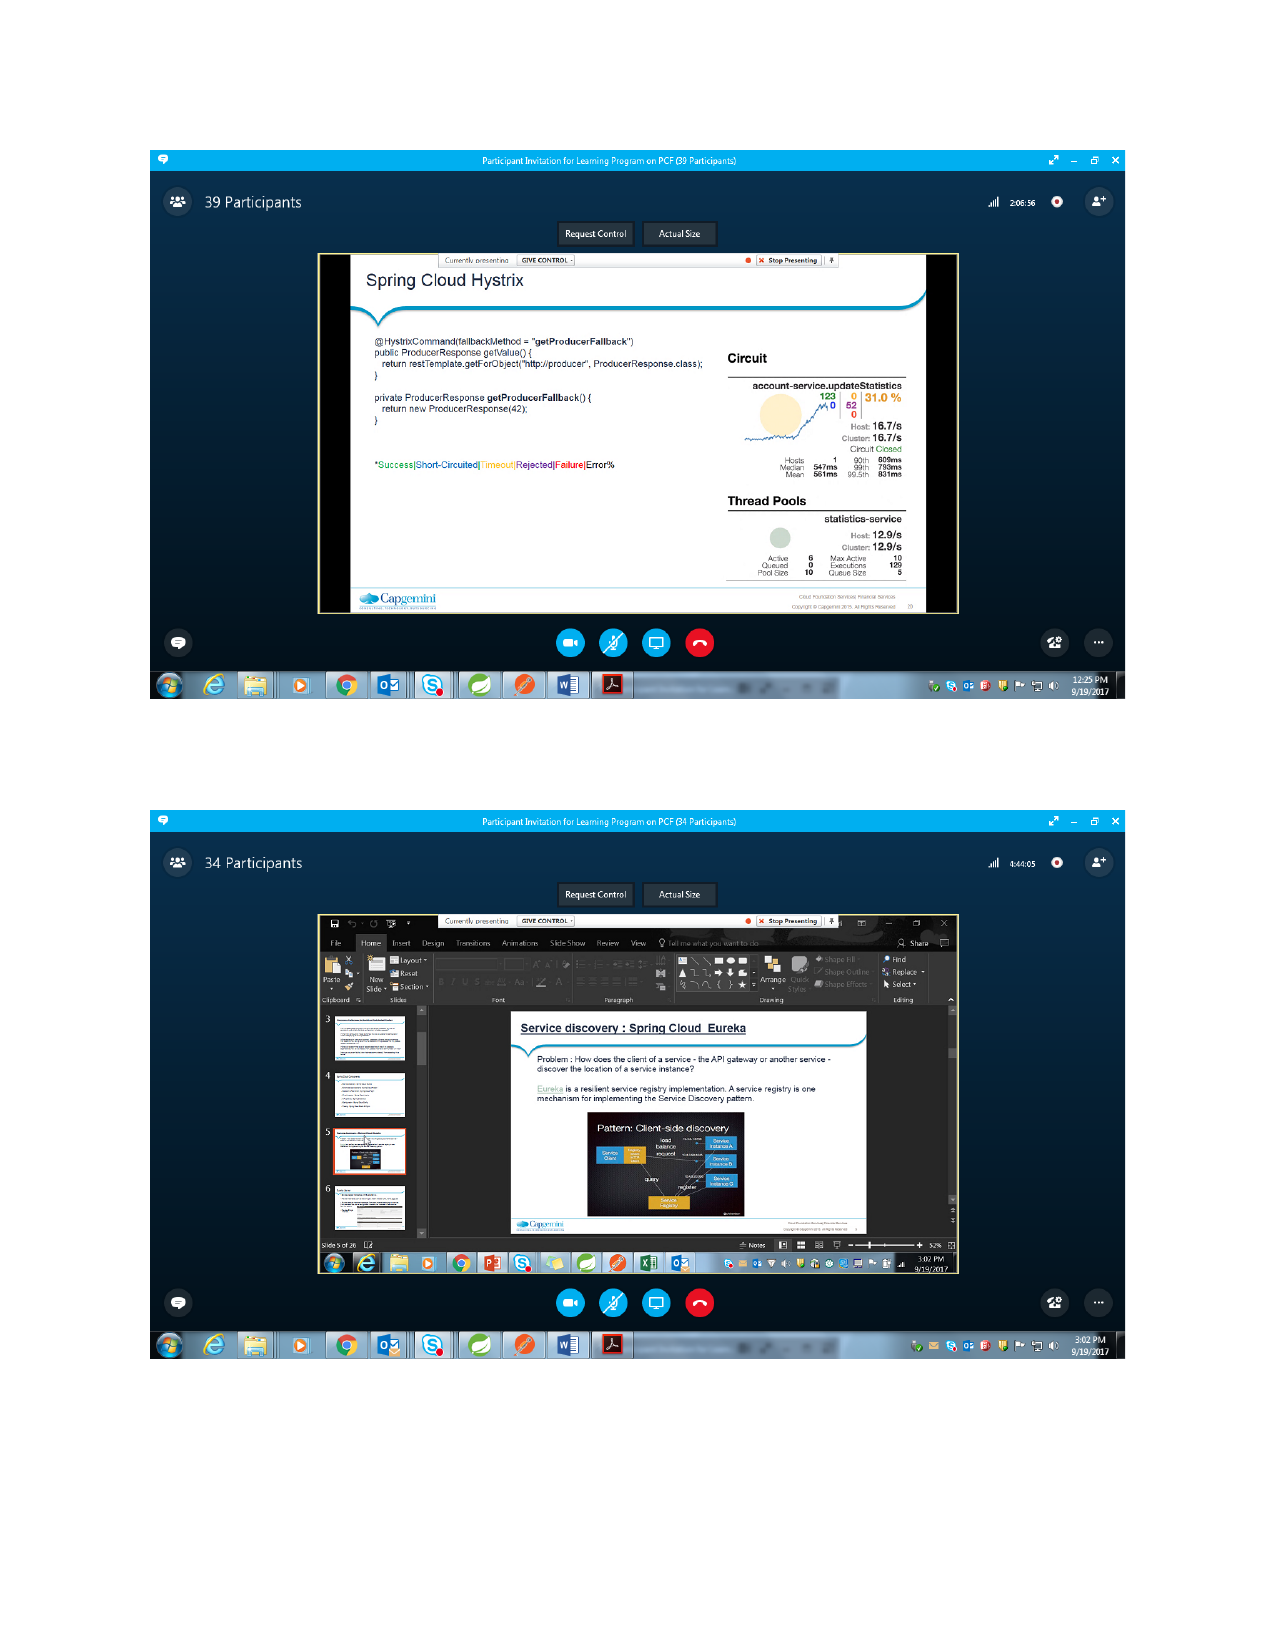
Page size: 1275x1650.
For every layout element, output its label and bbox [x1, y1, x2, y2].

picture [159, 155, 167, 162]
picture [159, 816, 167, 823]
picture [150, 172, 1125, 699]
picture [150, 833, 1125, 1359]
